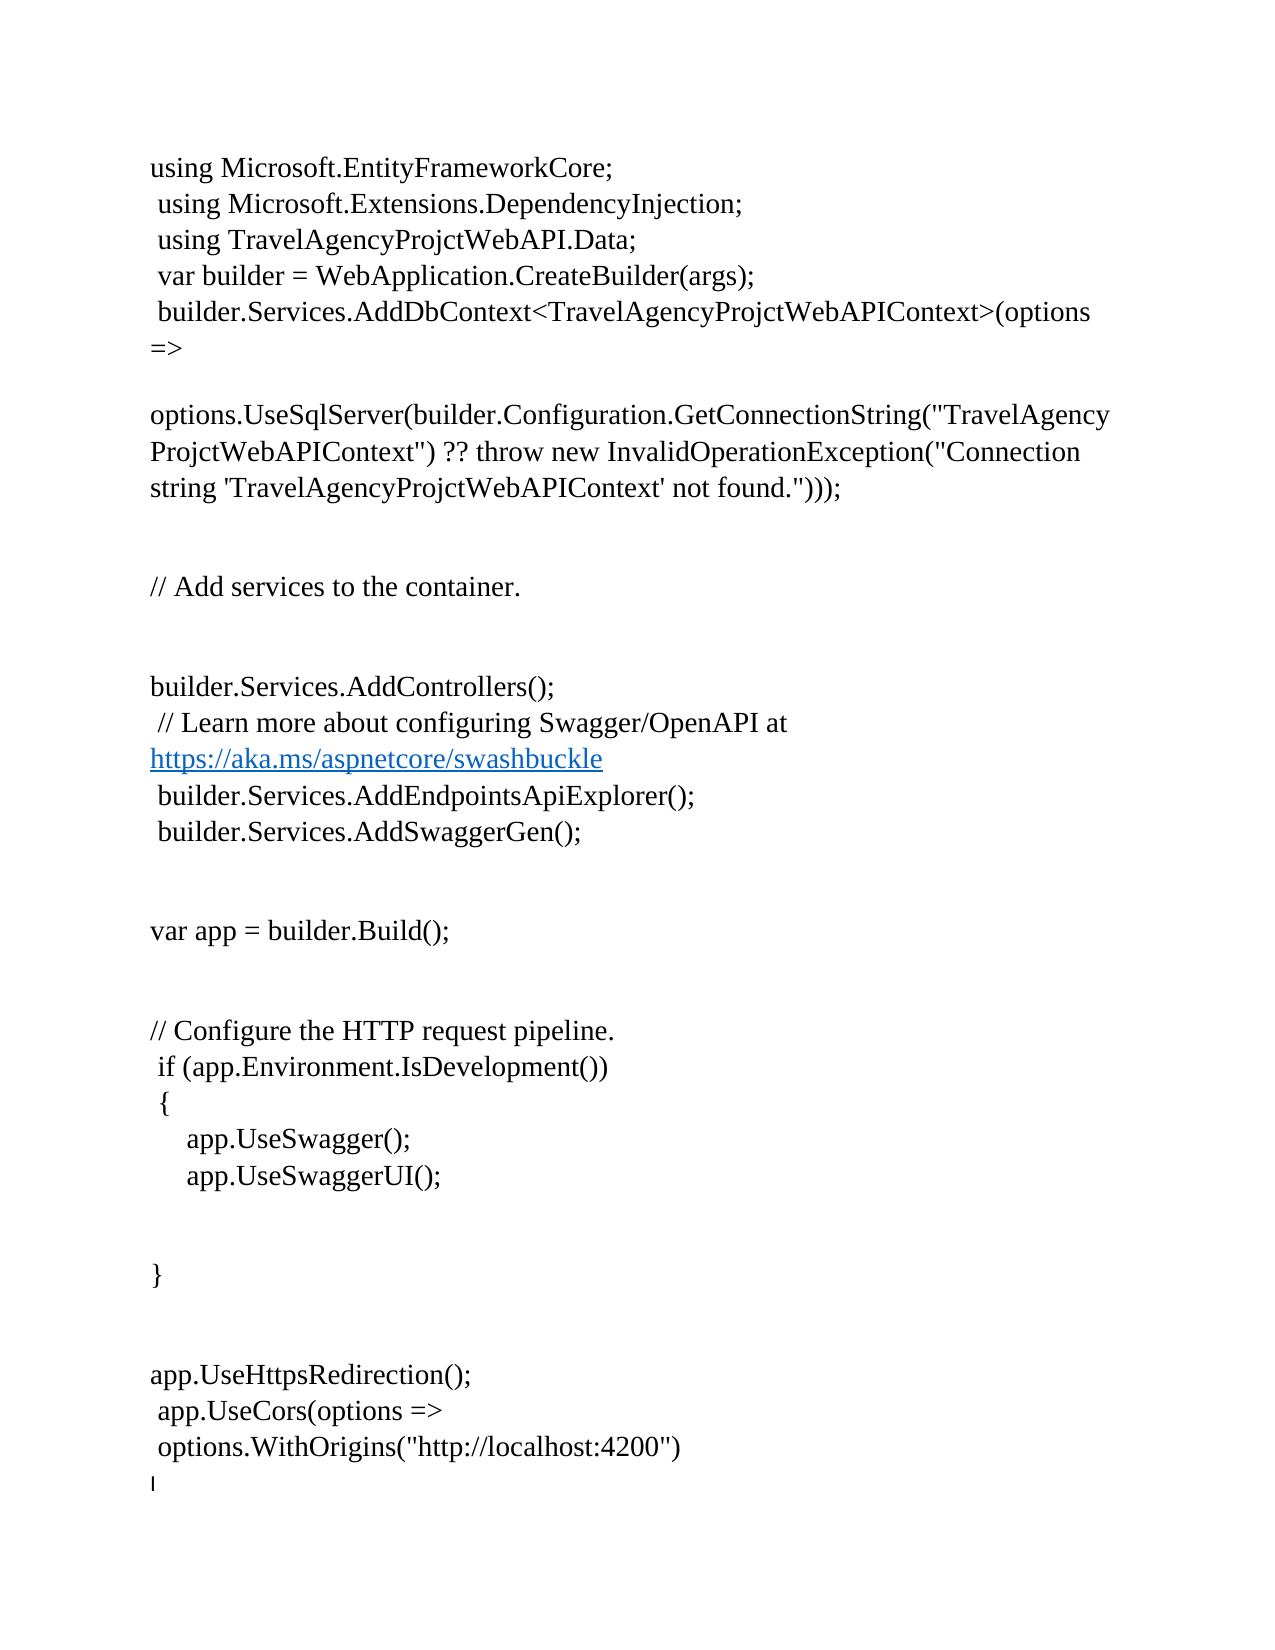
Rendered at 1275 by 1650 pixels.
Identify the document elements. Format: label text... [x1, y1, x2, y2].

text // Configure the HTTP request pipeline. if (app.Environment.IsDevelopment()) { app.UseSwagger(); app.UseSwaggerUI(); [150, 1013, 1125, 1191]
text } [150, 1257, 1125, 1291]
text builder.Services.AddControllers(); // Learn more about configuring Swagger/OpenAPI at https://aka.ms/aspnetcore/swashbuckle builder.Services.AddEndpointsApiExplorer(); builder.Services.AddSwaggerGen(); [150, 669, 1125, 847]
text // Add services to the container. [150, 569, 1125, 603]
text using Microsoft.EntityFrameworkCore; using Microsoft.Extensions.DependencyInjection; using TravelAgencyProjctWebAPI.Data; var builder = WebApplication.CreateBuilder(args); builder.Services.AddDbContext<TravelAgencyProjctWebAPIContext>(options => options.UseSqlServer(builder.Configuration.GetConnectionString("TravelAgencyProjctWebAPIContext") ?? throw new InvalidOperationException("Connection string 'TravelAgencyProjctWebAPIContext' not found."))); [150, 150, 1125, 503]
text app.UseHttpsRedirection(); app.UseCors(options => options.WithOrigins("http://localhost:4200") [150, 1357, 1125, 1463]
text var app = builder.Build(); [150, 913, 1125, 947]
